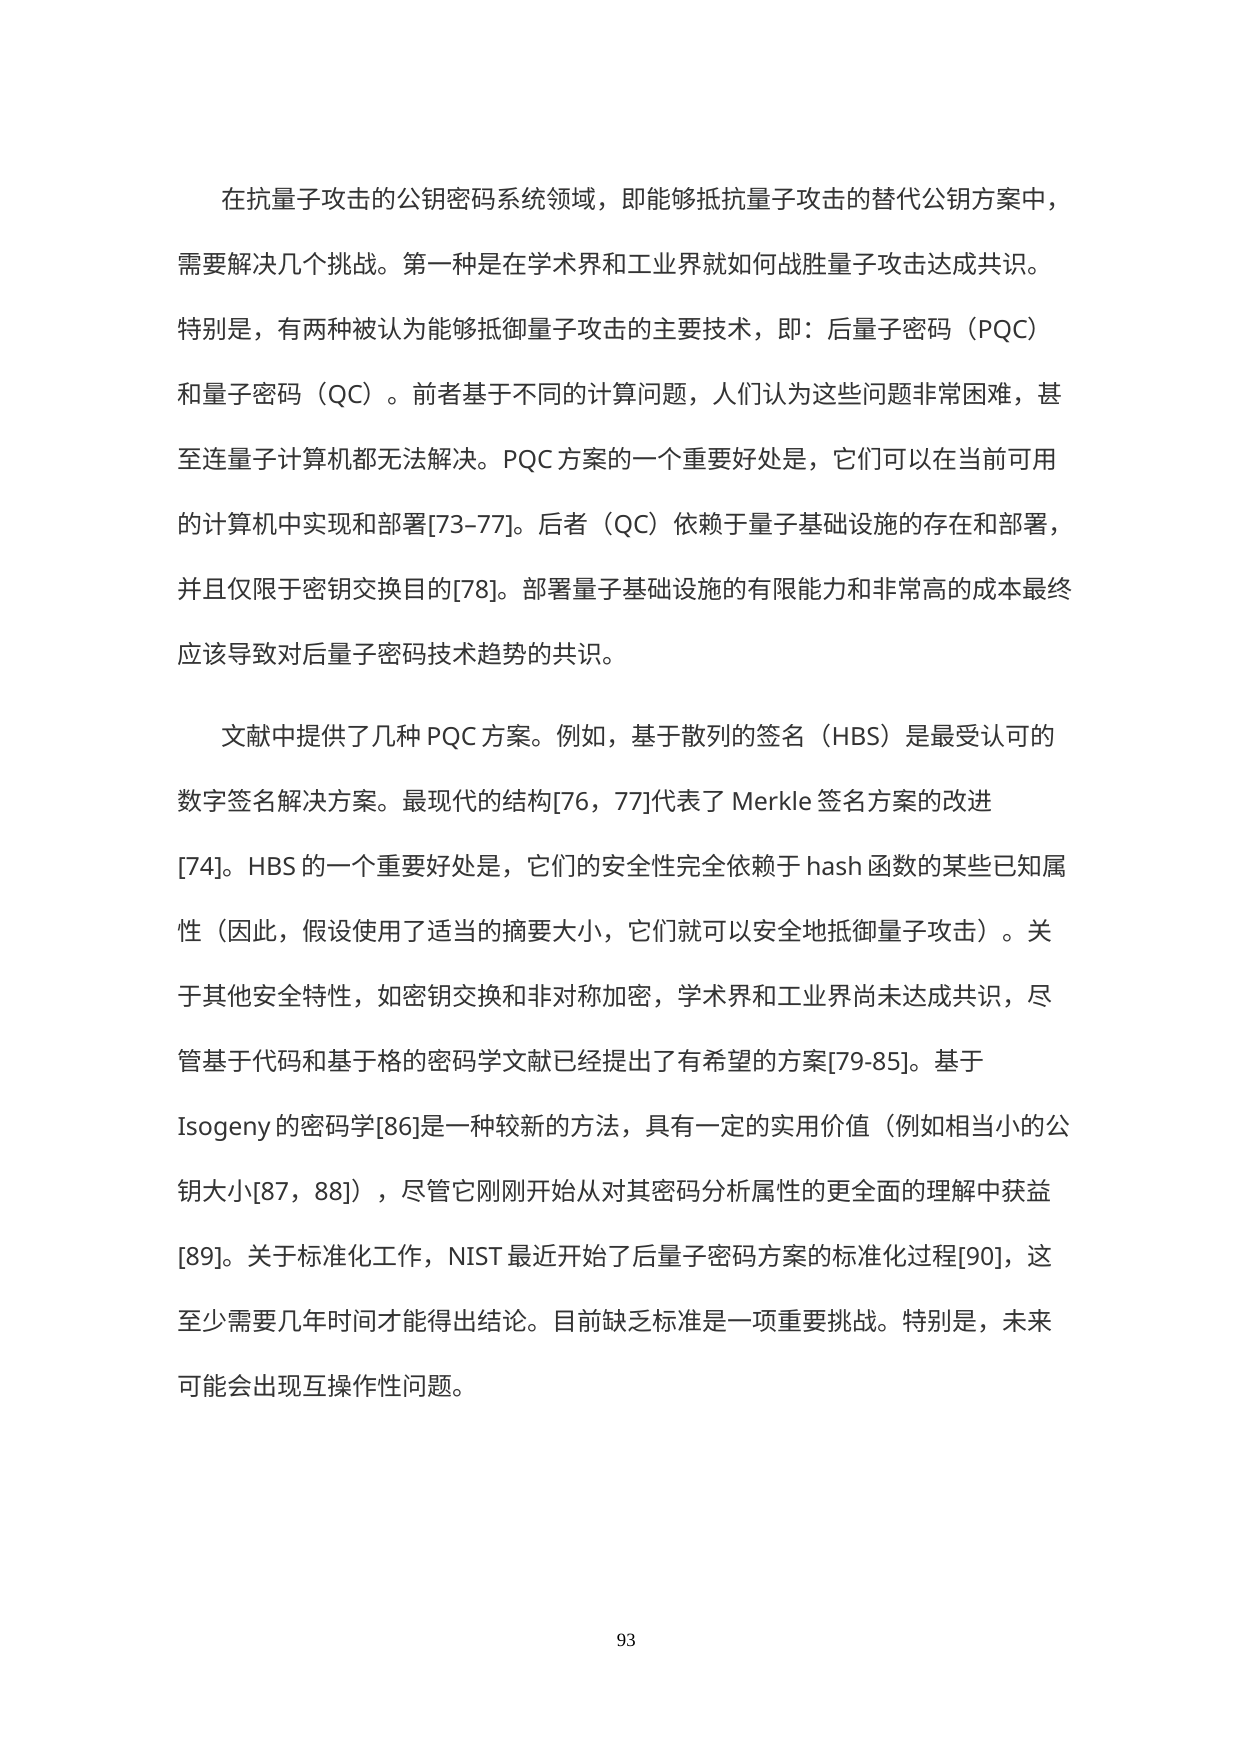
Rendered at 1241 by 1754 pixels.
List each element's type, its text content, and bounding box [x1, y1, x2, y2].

text 文献中提供了几种PQC方案。例如，基于散列的签名（HBS）是最受认可的数字签名解决方案。最现代的结构[76，77]代表了Merkle签名方案的改进[74]。HBS的一个重要好处是，它们的安全性完全依赖于hash函数的某些已知属性（因此，假设使用了适当的摘要大小，它们就可以安全地抵御量子攻击）。关于其他安全特性，如密钥交换和非对称加密，学术界和工业界尚未达成共识，尽管基于代码和基于格的密码学文献已经提出了有希望的方案[79-85]。基于Isogeny的密码学[86]是一种较新的方法，具有一定的实用价值（例如相当小的公钥大小[87，88]），尽管它刚刚开始从对其密码分析属性的更全面的理解中获益[89]。关于标准化工作，NIST最近开始了后量子密码方案的标准化过程[90]，这至少需要几年时间才能得出结论。目前缺乏标准是一项重要挑战。特别是，未来可能会出现互操作性问题。 [177, 702, 1075, 1417]
text 在抗量子攻击的公钥密码系统领域，即能够抵抗量子攻击的替代公钥方案中，需要解决几个挑战。第一种是在学术界和工业界就如何战胜量子攻击达成共识。特别是，有两种被认为能够抵御量子攻击的主要技术，即：后量子密码（PQC）和量子密码（QC）。前者基于不同的计算问题，人们认为这些问题非常困难，甚至连量子计算机都无法解决。PQC方案的一个重要好处是，它们可以在当前可用的计算机中实现和部署[73–77]。后者（QC）依赖于量子基础设施的存在和部署，并且仅限于密钥交换目的[78]。部署量子基础设施的有限能力和非常高的成本最终应该导致对后量子密码技术趋势的共识。 [177, 165, 1075, 685]
